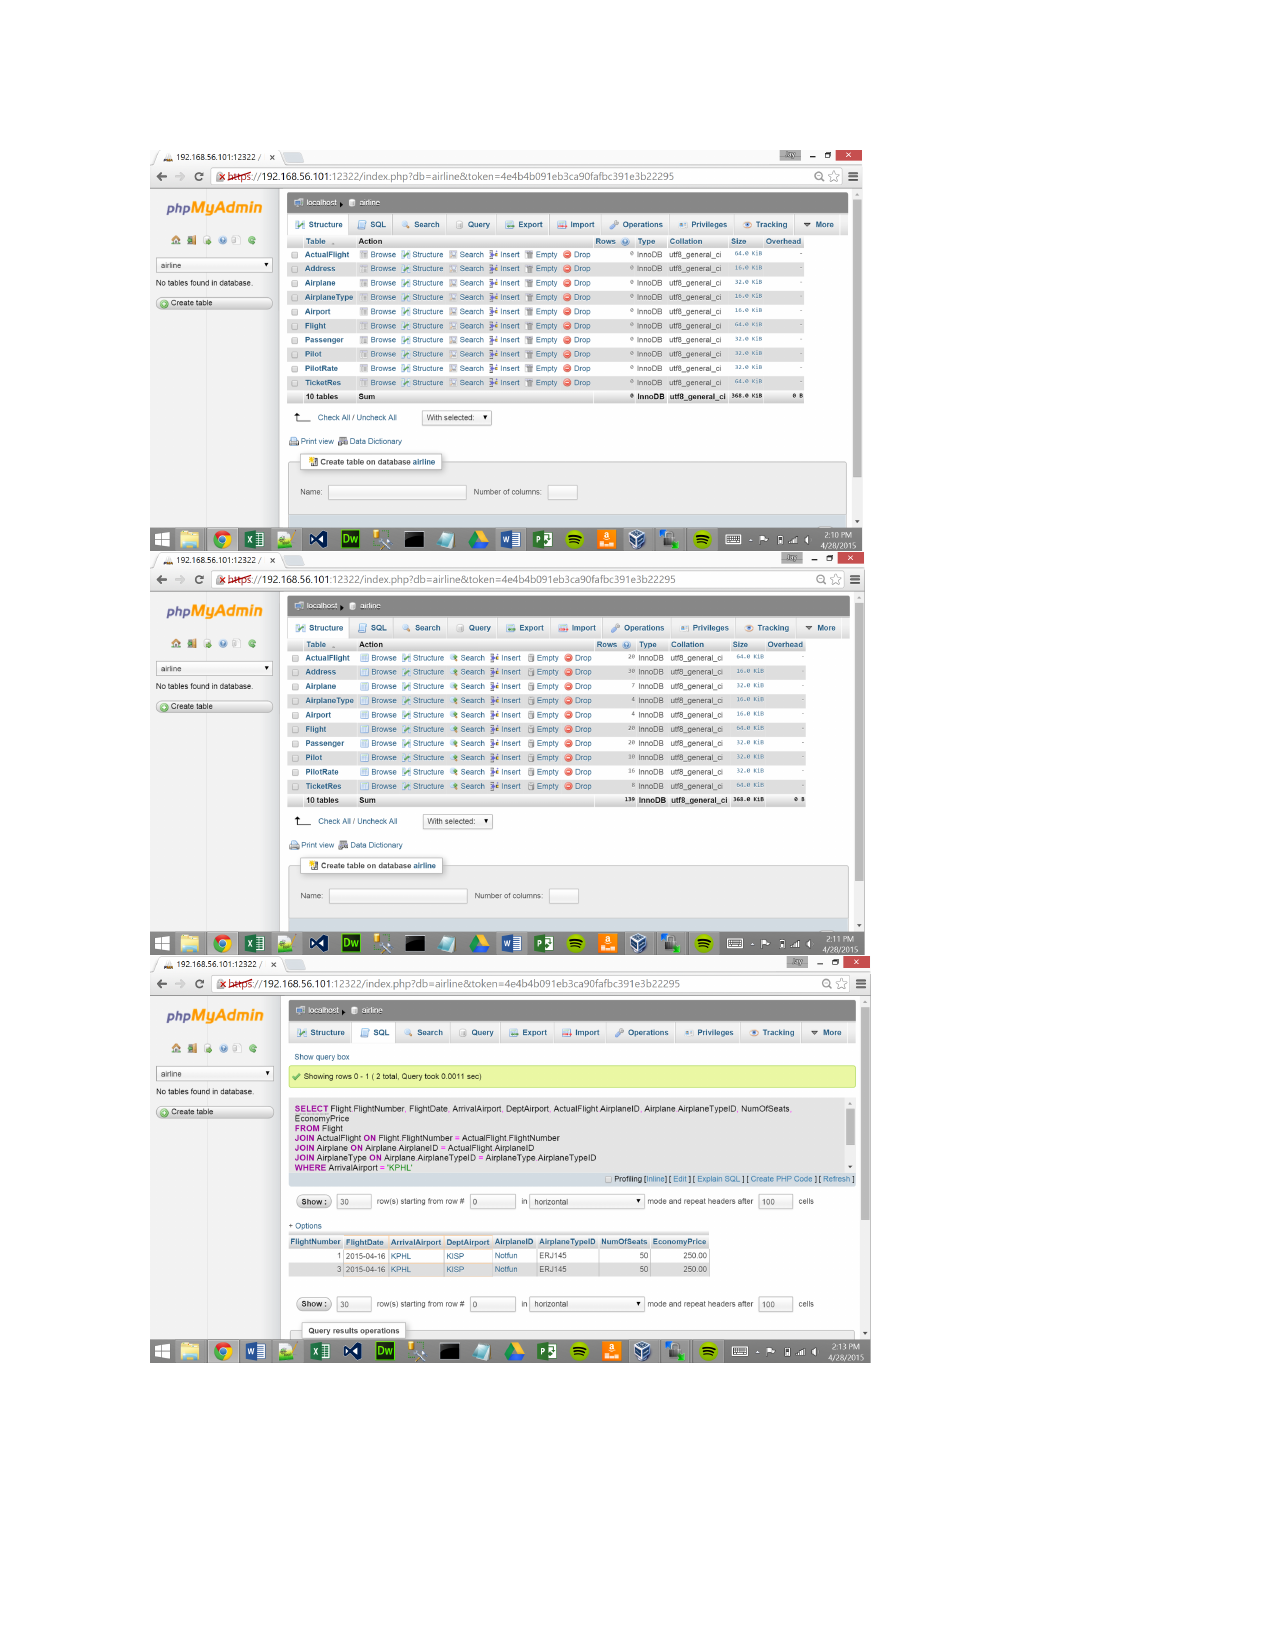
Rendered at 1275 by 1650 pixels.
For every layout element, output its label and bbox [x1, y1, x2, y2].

picture [150, 552, 865, 955]
picture [150, 150, 863, 551]
picture [150, 956, 871, 1363]
